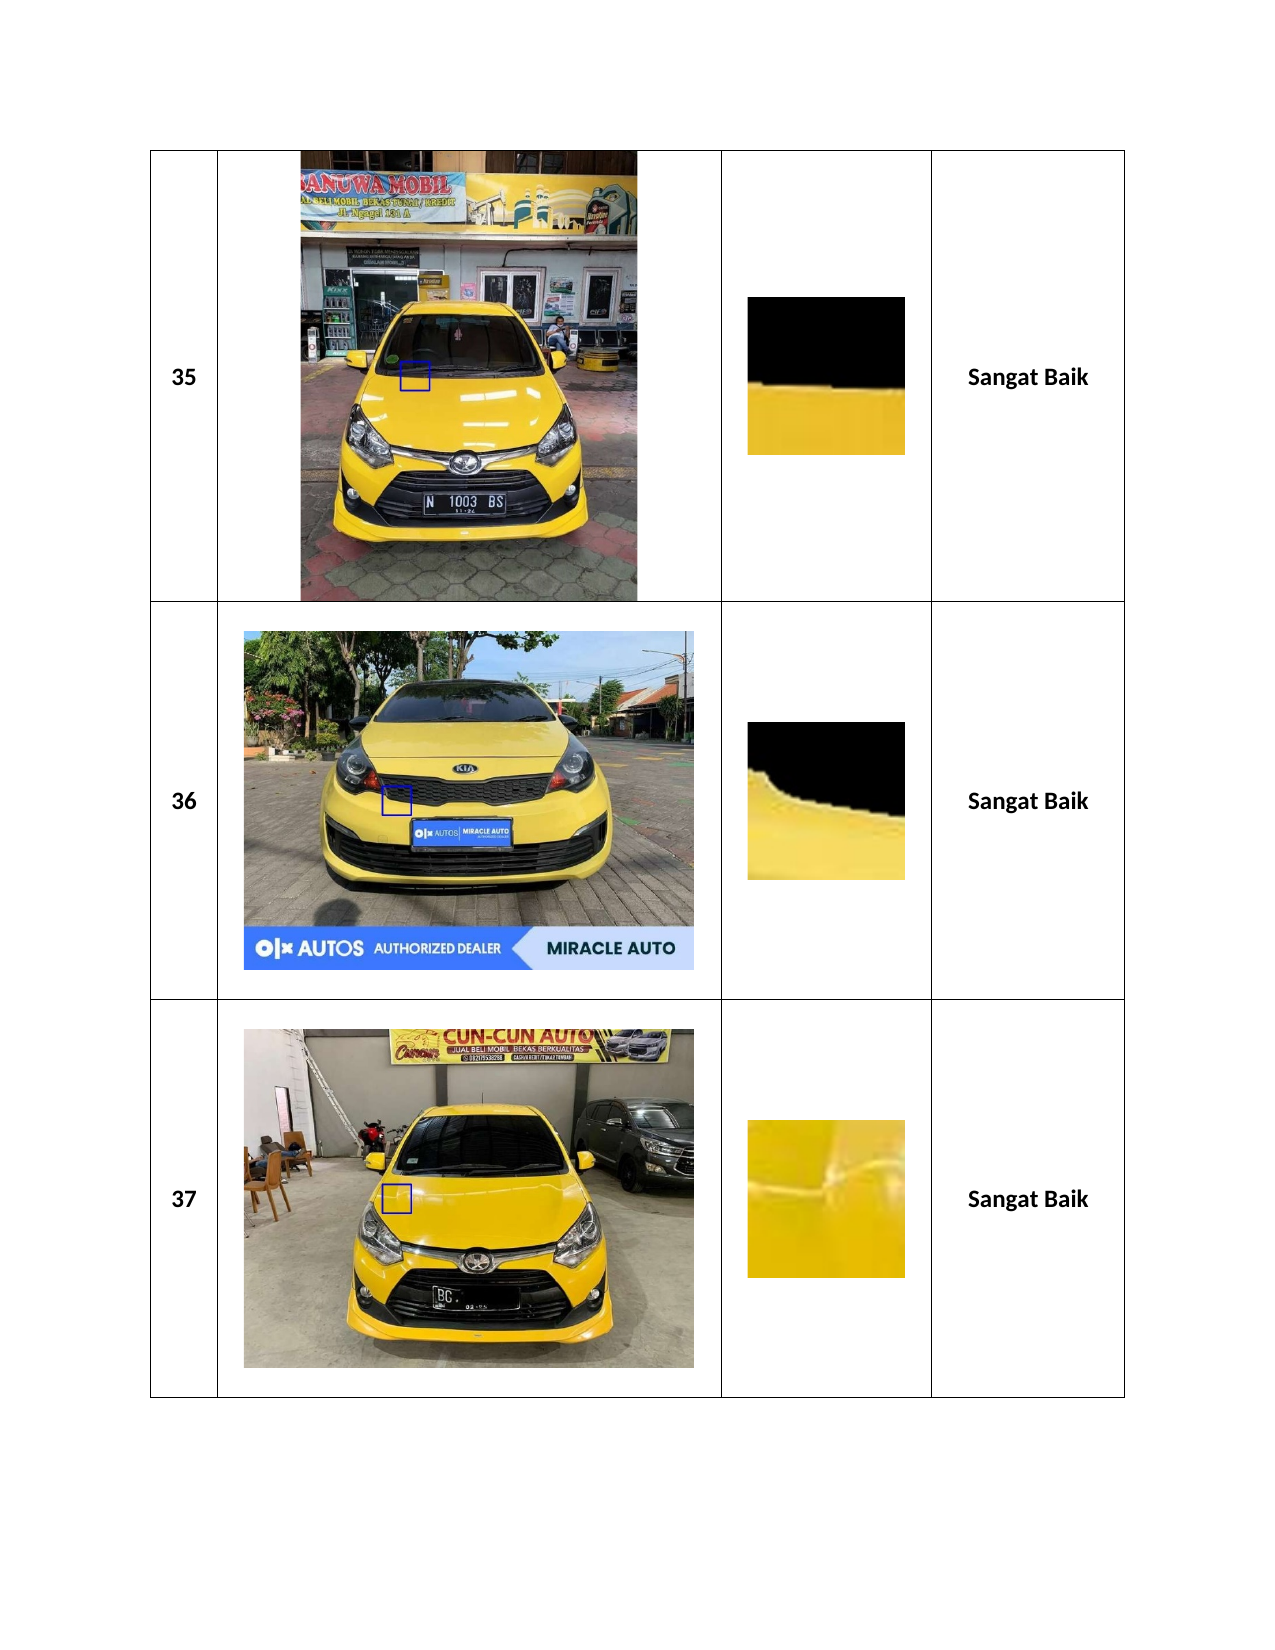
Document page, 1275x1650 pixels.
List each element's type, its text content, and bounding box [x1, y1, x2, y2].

table_cell [722, 151, 931, 601]
table_cell [638, 151, 721, 601]
picture [243, 631, 694, 970]
table_cell [218, 151, 300, 601]
picture [747, 1120, 905, 1278]
table_cell [722, 1000, 931, 1397]
table_cell [722, 602, 931, 999]
table_cell Sangat Baik [932, 151, 1124, 601]
picture [300, 151, 638, 601]
picture [243, 1029, 694, 1368]
table_cell 37 [151, 1000, 217, 1397]
table_cell Sangat Baik [932, 602, 1124, 999]
picture [747, 722, 905, 880]
picture [747, 297, 905, 455]
table_cell 36 [151, 602, 217, 999]
table_cell Sangat Baik [932, 1000, 1124, 1397]
table_cell [218, 602, 721, 999]
table_cell [218, 1000, 721, 1397]
table_cell 35 [151, 151, 217, 601]
